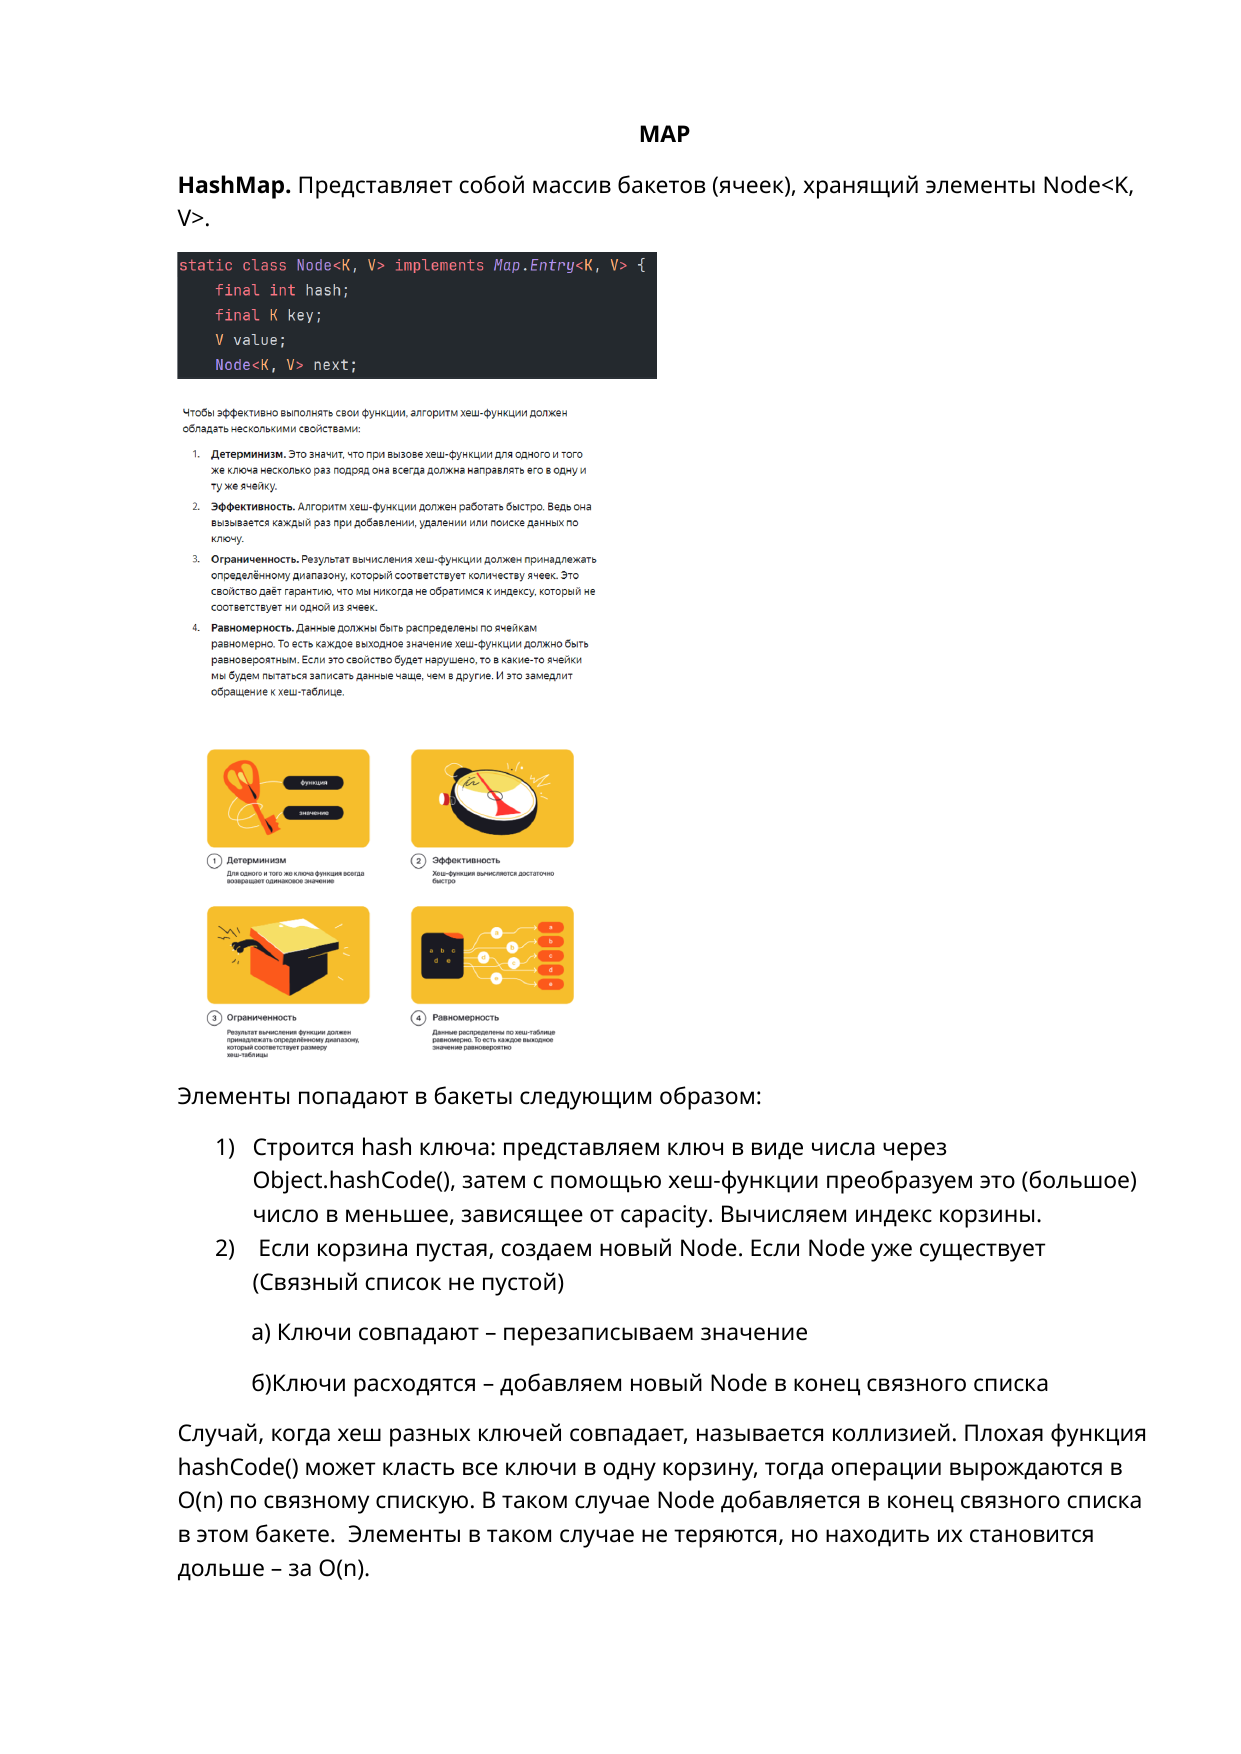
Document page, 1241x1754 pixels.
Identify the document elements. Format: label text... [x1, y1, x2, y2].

picture [177, 252, 657, 379]
list Если корзина пустая, создаем новый Node. Если Node уже существует (Связный список не пустой) [215, 1232, 1152, 1297]
text Случай, когда хеш разных ключей совпадает, называется коллизией. Плохая функция hashCode() может класть все ключи в одну корзину, тогда операции вырождаются в O(n) по связному спискую. В таком случае Node добавляется в конец связного списка в этом бакете. Элементы в таком случае не теряются, но находить их становится дольше – за O(n). [177, 1417, 1152, 1583]
text б)Ключи расходятся – добавляем новый Node в конец связного списка [177, 1367, 1152, 1398]
text MAP [177, 118, 1152, 149]
text а) Ключи совпадают – перезаписываем значение [177, 1316, 1152, 1347]
list Строится hash ключа: представляем ключ в виде числа через Object.hashCode(), затем с помощью хеш-функции преобразуем это (большое) число в меньшее, зависящее от capacity. Вычисляем индекс корзины. [215, 1131, 1152, 1229]
text HashMap. Представляет собой массив бакетов (ячеек), хранящий элементы Node<K, V>. [177, 168, 1152, 233]
text Элементы попадают в бакеты следующим образом: [177, 1080, 1152, 1112]
picture [177, 398, 610, 1062]
